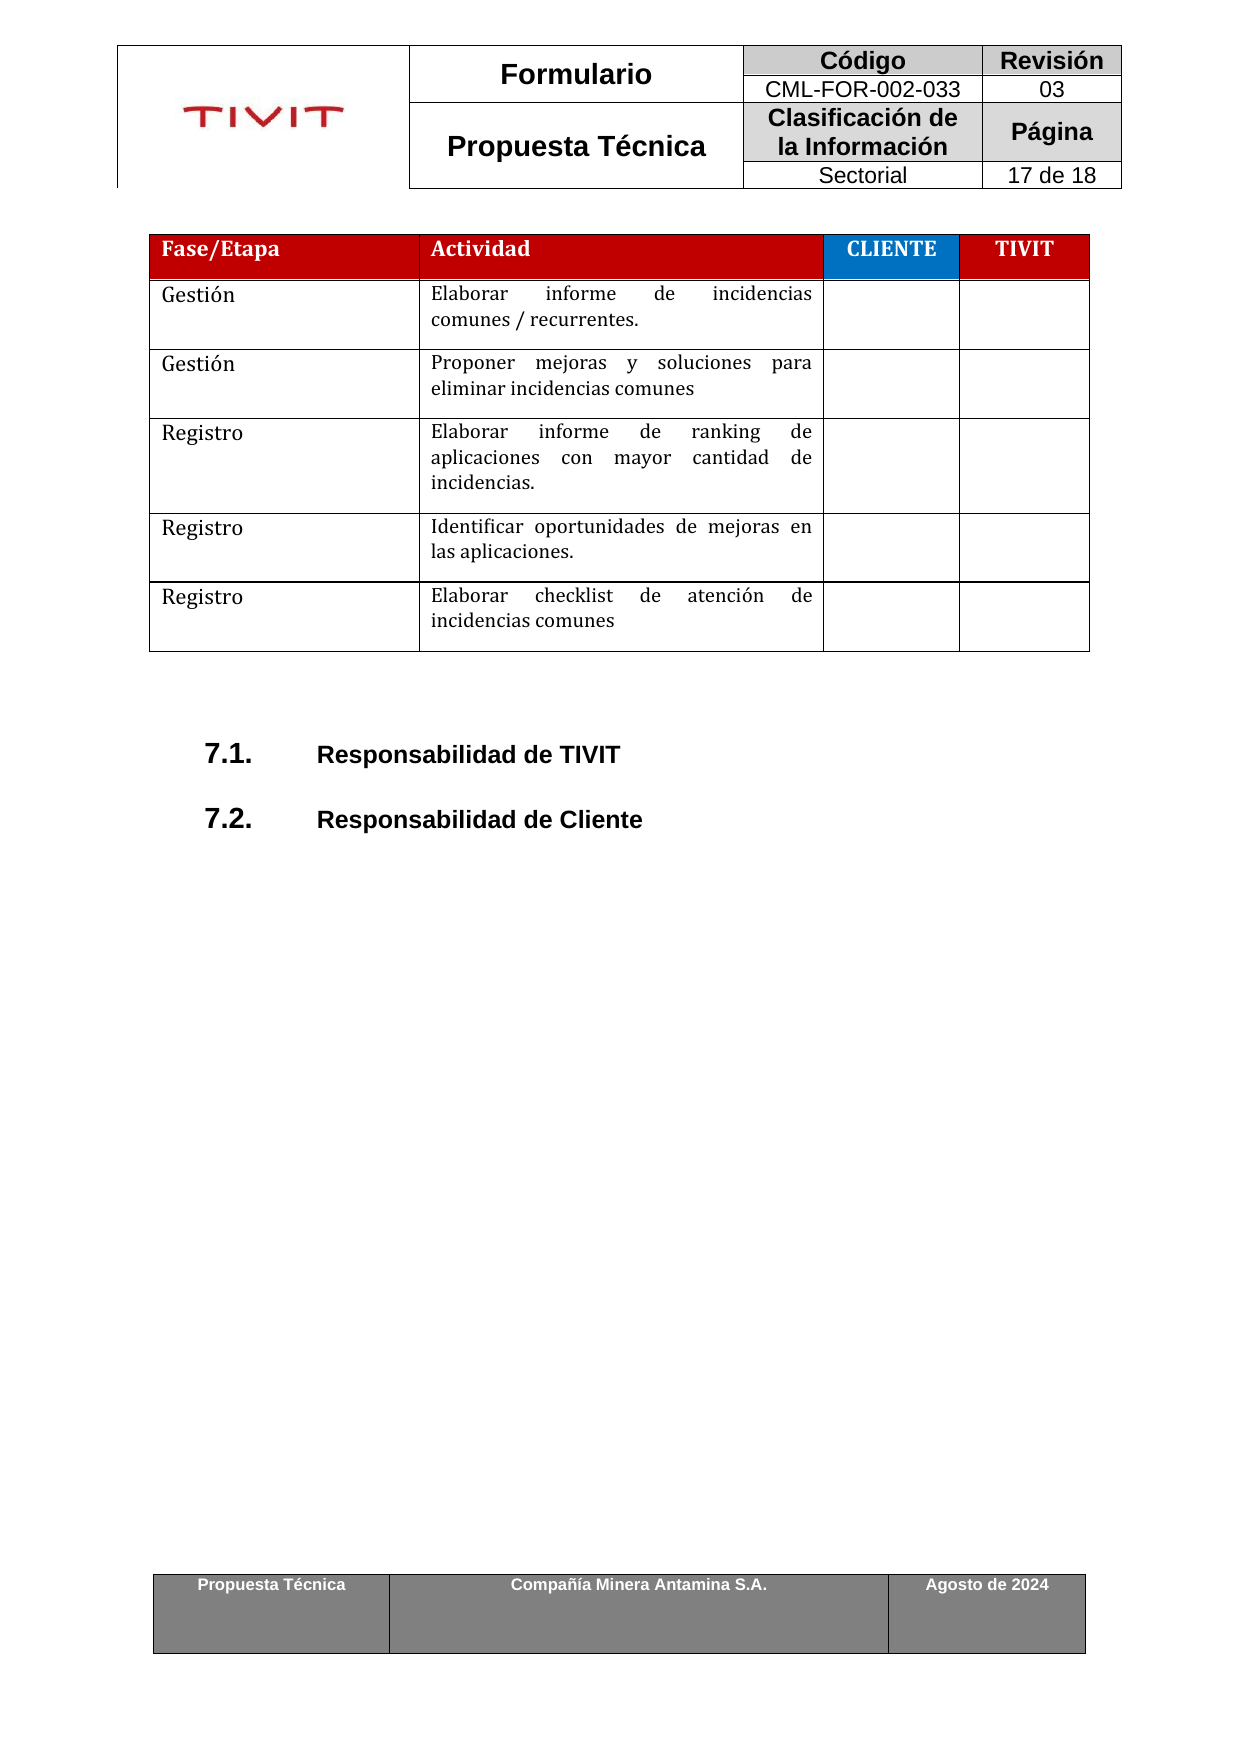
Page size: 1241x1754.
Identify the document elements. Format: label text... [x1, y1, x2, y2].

table_cell Gestión [150, 350, 419, 418]
table_cell Elaborar checklist de atención de incidencias comunes [420, 583, 823, 651]
list Responsabilidad de Cliente [204, 801, 1072, 835]
table_cell [824, 514, 959, 581]
table_cell [824, 281, 959, 349]
table_cell [824, 350, 959, 418]
list Responsabilidad de TIVIT [204, 736, 1072, 770]
table_cell [960, 281, 1089, 349]
table_cell Proponer mejoras y soluciones para eliminar incidencias comunes [420, 350, 823, 418]
table_cell [960, 514, 1089, 581]
table_header Fase/Etapa [150, 235, 419, 279]
table_cell [960, 583, 1089, 651]
table_cell [824, 419, 959, 512]
table_cell Registro [150, 583, 419, 651]
table_header TIVIT [960, 235, 1089, 279]
table_cell [824, 583, 959, 651]
picture [150, 60, 376, 174]
table_cell Gestión [150, 281, 419, 349]
table_cell Identificar oportunidades de mejoras en las aplicaciones. [420, 514, 823, 581]
table_cell Elaborar informe de incidencias comunes / recurrentes. [420, 281, 823, 349]
table_cell [960, 350, 1089, 418]
table_cell Registro [150, 419, 419, 512]
table_cell Registro [150, 514, 419, 581]
table_header CLIENTE [824, 235, 959, 279]
table_header Actividad [420, 235, 823, 279]
table_cell [960, 419, 1089, 512]
table_cell Elaborar informe de ranking de aplicaciones con mayor cantidad de incidencias. [420, 419, 823, 512]
